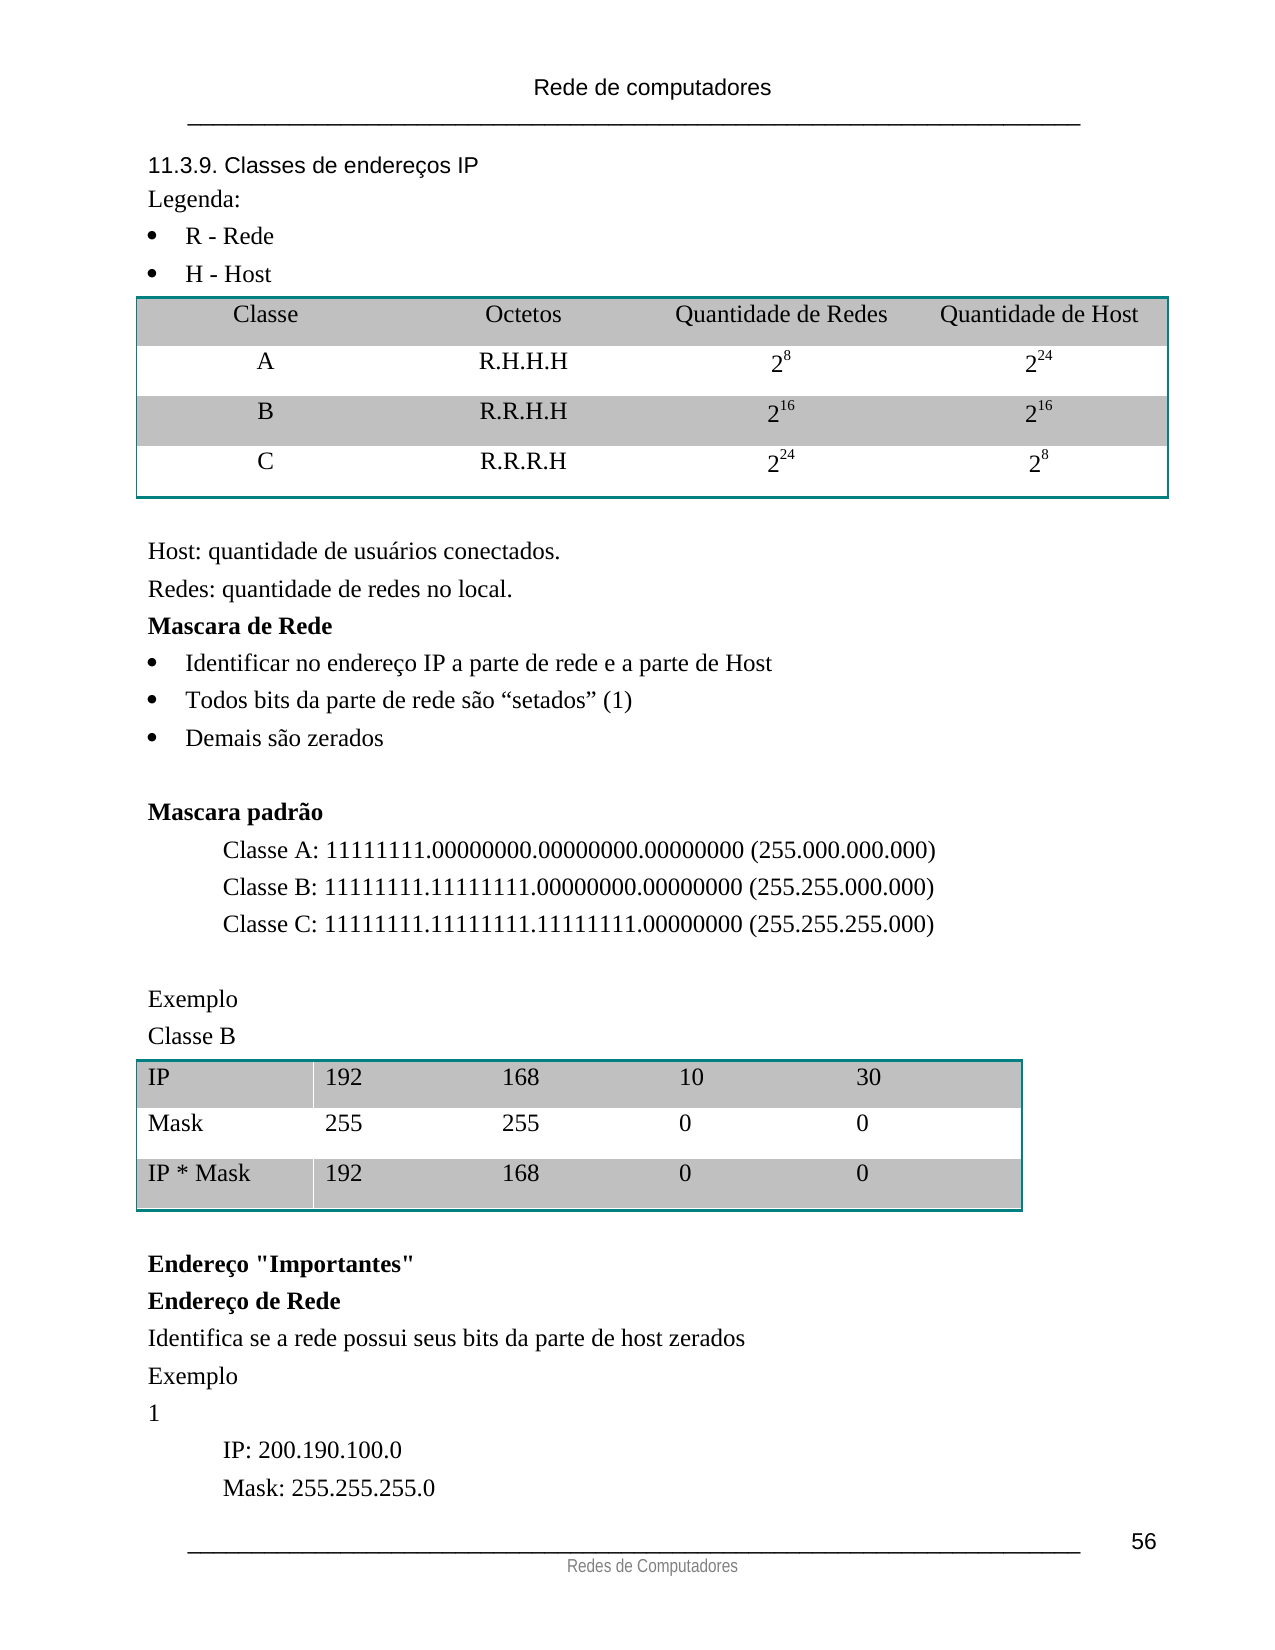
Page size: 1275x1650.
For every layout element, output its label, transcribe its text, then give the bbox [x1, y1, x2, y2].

subtitle Classes de endereços IP [148, 152, 1157, 178]
table_header 168 [491, 1062, 668, 1108]
list Identificar no endereço IP a parte de rede e a parte de Host [148, 648, 1157, 677]
table_header Quantidade de Host [910, 299, 1167, 346]
table_cell 255 [314, 1109, 491, 1158]
text Mascara de Rede [148, 611, 1157, 640]
text Host: quantidade de usuários conectados. [148, 536, 1157, 565]
table_cell [910, 446, 1167, 496]
table_cell [910, 346, 1167, 396]
text Mascara padrão [148, 797, 1157, 826]
text Endereço "Importantes" [148, 1249, 1157, 1278]
list Todos bits da parte de rede são “setados” (1) [148, 686, 1157, 714]
list H - Host [148, 259, 1157, 287]
table_cell 0 [668, 1159, 845, 1208]
table_cell A [137, 346, 394, 396]
text IP: 200.190.100.0 [148, 1435, 1157, 1464]
text Identifica se a rede possui seus bits da parte de host zerados [148, 1323, 1157, 1352]
table_header Octetos [394, 299, 652, 346]
table_cell B [137, 396, 394, 446]
table_cell 192 [314, 1159, 491, 1208]
text Exemplo [148, 1361, 1157, 1389]
table_cell [910, 396, 1167, 446]
table_cell [652, 396, 910, 446]
table_cell [652, 446, 910, 496]
text Classe B [148, 1021, 1157, 1050]
table_header 30 [845, 1062, 1021, 1108]
table_cell R.R.H.H [394, 396, 652, 446]
table_header IP [137, 1062, 313, 1108]
table_header Classe [137, 299, 394, 346]
text Endereço de Rede [148, 1286, 1157, 1315]
text Classe C: 11111111.11111111.11111111.00000000 (255.255.255.000) [148, 909, 1157, 938]
table_header 10 [668, 1062, 845, 1108]
table_cell [652, 346, 910, 396]
table_cell C [137, 446, 394, 496]
text Classe B: 11111111.11111111.00000000.00000000 (255.255.000.000) [148, 872, 1157, 901]
table_cell 0 [845, 1159, 1021, 1208]
table_cell 0 [668, 1109, 845, 1158]
table_cell IP * Mask [137, 1159, 313, 1208]
table_header Quantidade de Redes [652, 299, 910, 346]
table_cell Mask [137, 1109, 313, 1158]
text Mask: 255.255.255.0 [148, 1473, 1157, 1501]
table_cell 255 [491, 1109, 668, 1158]
table_cell R.R.R.H [394, 446, 652, 496]
text Legenda: [148, 184, 1157, 213]
list R - Rede [148, 221, 1157, 250]
table_cell 168 [491, 1159, 668, 1208]
text Classe A: 11111111.00000000.00000000.00000000 (255.000.000.000) [148, 835, 1157, 863]
table_cell R.H.H.H [394, 346, 652, 396]
text 1 [148, 1398, 1157, 1427]
text Exemplo [148, 984, 1157, 1013]
table_cell 0 [845, 1109, 1021, 1158]
table_header 192 [314, 1062, 491, 1108]
list Demais são zerados [148, 723, 1157, 752]
text Redes: quantidade de redes no local. [148, 574, 1157, 602]
